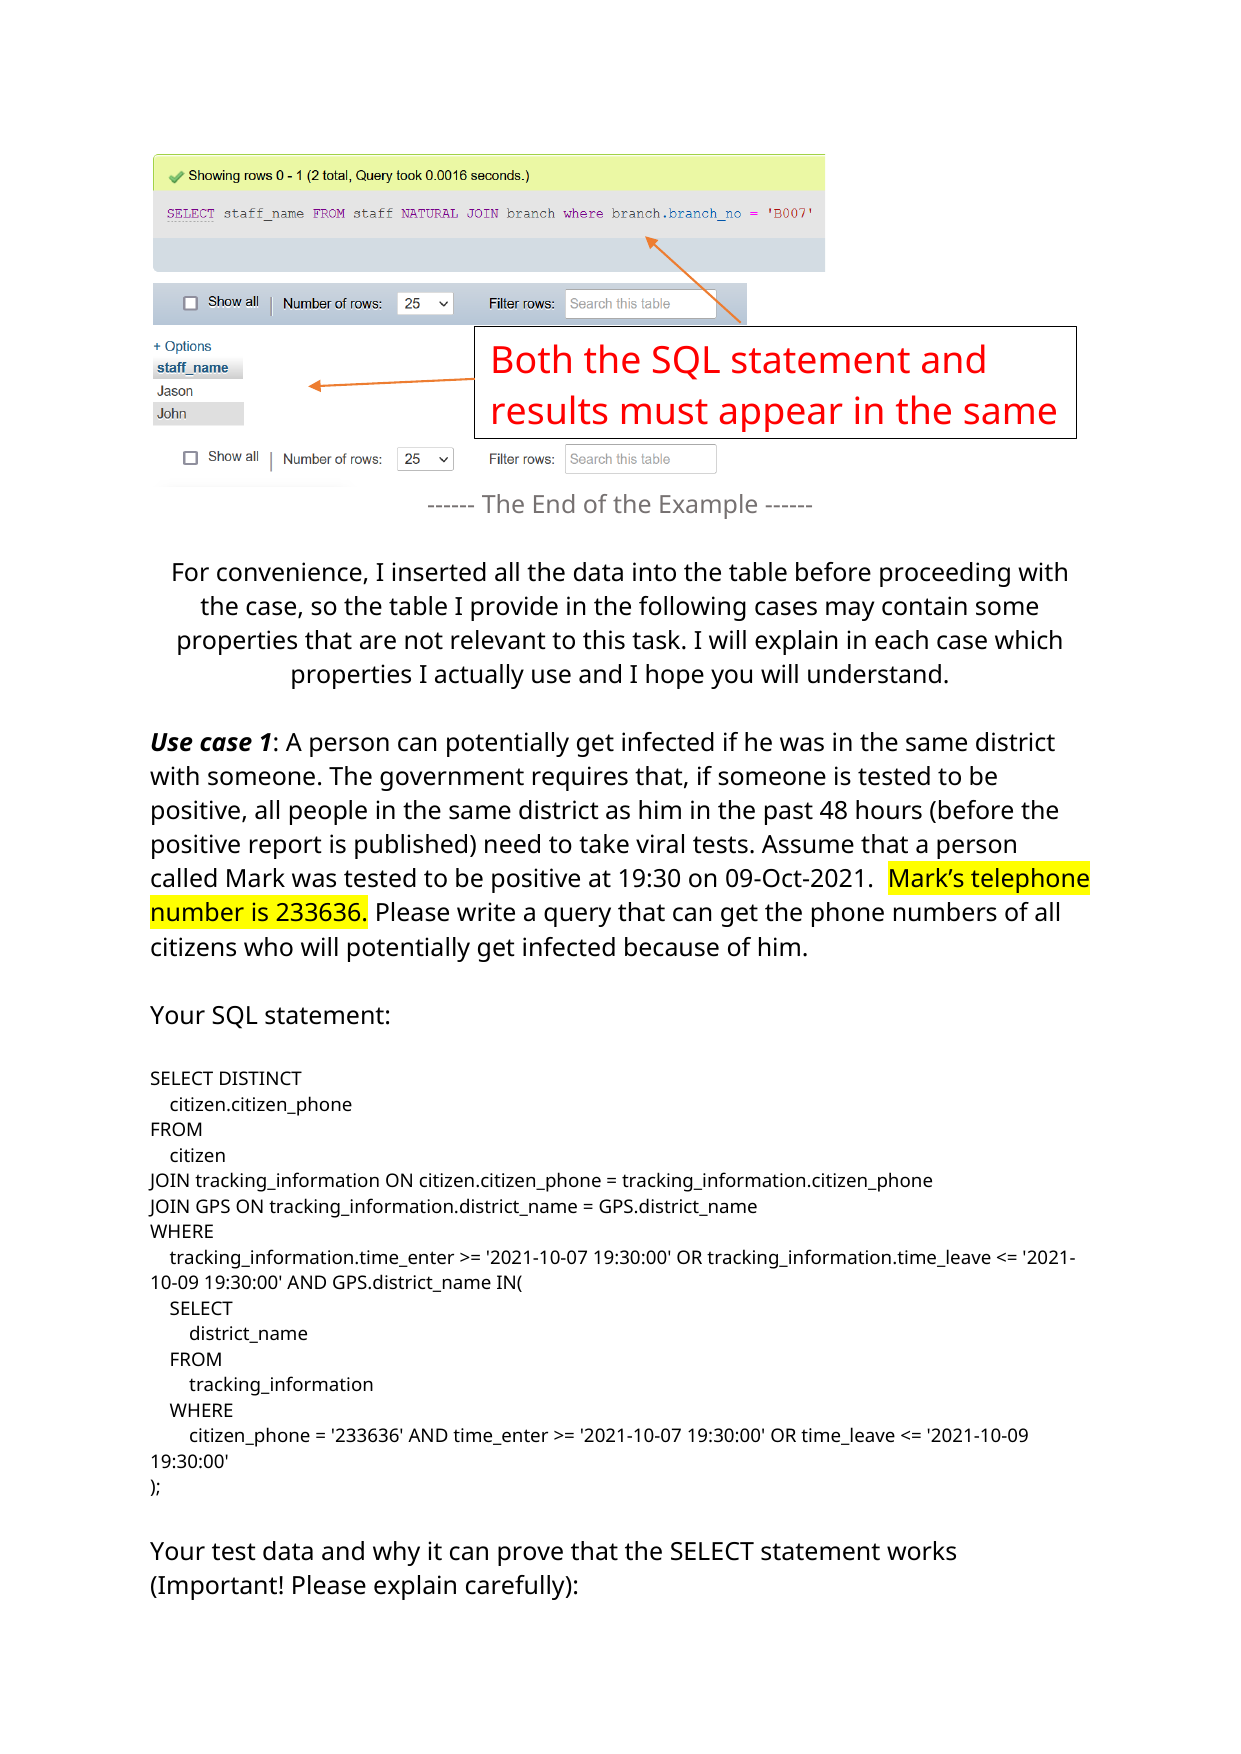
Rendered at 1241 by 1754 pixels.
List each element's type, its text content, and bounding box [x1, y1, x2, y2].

text district_name [150, 1321, 1090, 1346]
text Your test data and why it can prove that the SELECT statement works (Important! Please explain carefully): [150, 1533, 1090, 1601]
picture [475, 327, 826, 438]
text citizen.citizen_phone [150, 1091, 1090, 1116]
picture [150, 150, 826, 487]
text WHERE [150, 1218, 1090, 1244]
text SELECT DISTINCT [150, 1065, 1090, 1091]
text ); [150, 1474, 1090, 1499]
text Your SQL statement: [150, 997, 1090, 1031]
text For convenience, I inserted all the data into the table before proceeding with the case, so the table I provide in the following cases may contain some properties that are not relevant to this task. I will explain in each case which properties I actually use and I hope you will understand. [150, 554, 1090, 691]
text FROM [150, 1346, 1090, 1372]
text WHERE [150, 1397, 1090, 1423]
text Use case 1: A person can potentially get infected if he was in the same district with someone. The government requires that, if someone is tested to be positive, all people in the same district as him in the past 48 hours (before the positive report is published) need to take viral tests. Assume that a person called Mark was tested to be positive at 19:30 on 09-Oct-2021. Mark’s telephone number is 233636. Please write a query that can get the phone numbers of all citizens who will potentially get infected because of him. [150, 725, 1090, 963]
text ------ The End of the Example ------ [150, 486, 1090, 520]
text FROM [150, 1116, 1090, 1142]
text JOIN GPS ON tracking_information.district_name = GPS.district_name [150, 1193, 1090, 1218]
text JOIN tracking_information ON citizen.citizen_phone = tracking_information.citizen_phone [150, 1167, 1090, 1193]
text tracking_information.time_enter >= '2021-10-07 19:30:00' OR tracking_information.time_leave <= '2021-10-09 19:30:00' AND GPS.district_name IN( [150, 1244, 1090, 1295]
text citizen_phone = '233636' AND time_enter >= '2021-10-07 19:30:00' OR time_leave <= '2021-10-09 19:30:00' [150, 1423, 1090, 1474]
text SELECT [150, 1295, 1090, 1321]
text citizen [150, 1142, 1090, 1167]
text tracking_information [150, 1372, 1090, 1397]
